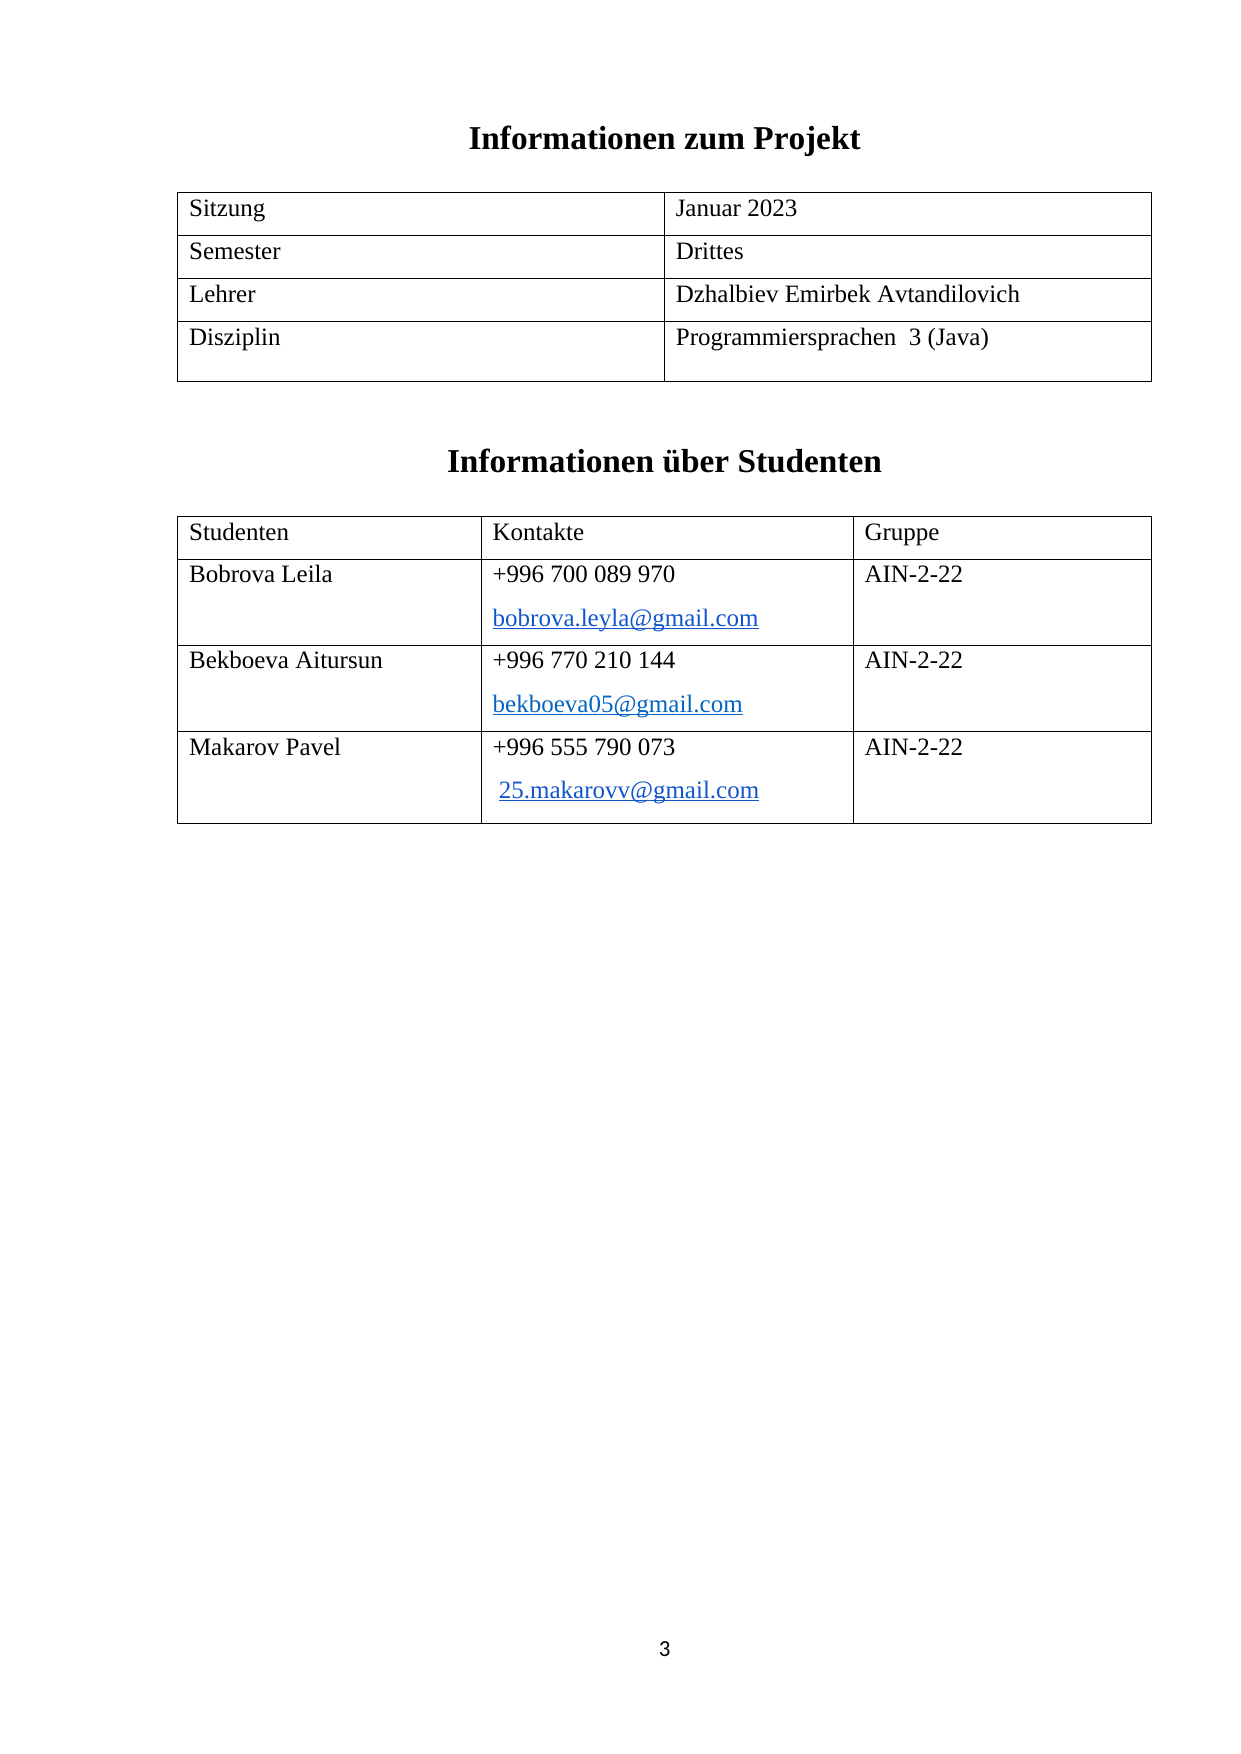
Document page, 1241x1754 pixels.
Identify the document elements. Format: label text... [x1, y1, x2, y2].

table_cell Lehrer [178, 279, 664, 321]
text Informationen über Studenten [177, 441, 1152, 480]
table_cell Programmiersprachen 3 (Java) [665, 322, 1151, 381]
table_cell AIN-2-22 [854, 560, 1151, 644]
table_header Januar 2023 [665, 193, 1151, 235]
table_cell +996 770 210 144 bekboeva05@gmail.com [482, 646, 853, 731]
table_header Sitzung [178, 193, 664, 235]
table_cell Dzhalbiev Emirbek Avtandilovich [665, 279, 1151, 321]
table_cell Makarov Pavel [178, 732, 481, 823]
table_cell Semester [178, 236, 664, 278]
table_cell AIN-2-22 [854, 732, 1151, 823]
table_header Gruppe [854, 517, 1151, 558]
text Informationen zum Projekt [177, 118, 1152, 156]
table_cell +996 700 089 970 bobrova.leyla@gmail.com [482, 560, 853, 644]
table_cell Bobrova Leila [178, 560, 481, 644]
table_cell Drittes [665, 236, 1151, 278]
table_cell AIN-2-22 [854, 646, 1151, 731]
table_header Studenten [178, 517, 481, 558]
table_cell Disziplin [178, 322, 664, 381]
table_cell +996 555 790 073 25.makarovv@gmail.com [482, 732, 853, 823]
table_header Kontakte [482, 517, 853, 558]
table_cell Bekboeva Aitursun [178, 646, 481, 731]
